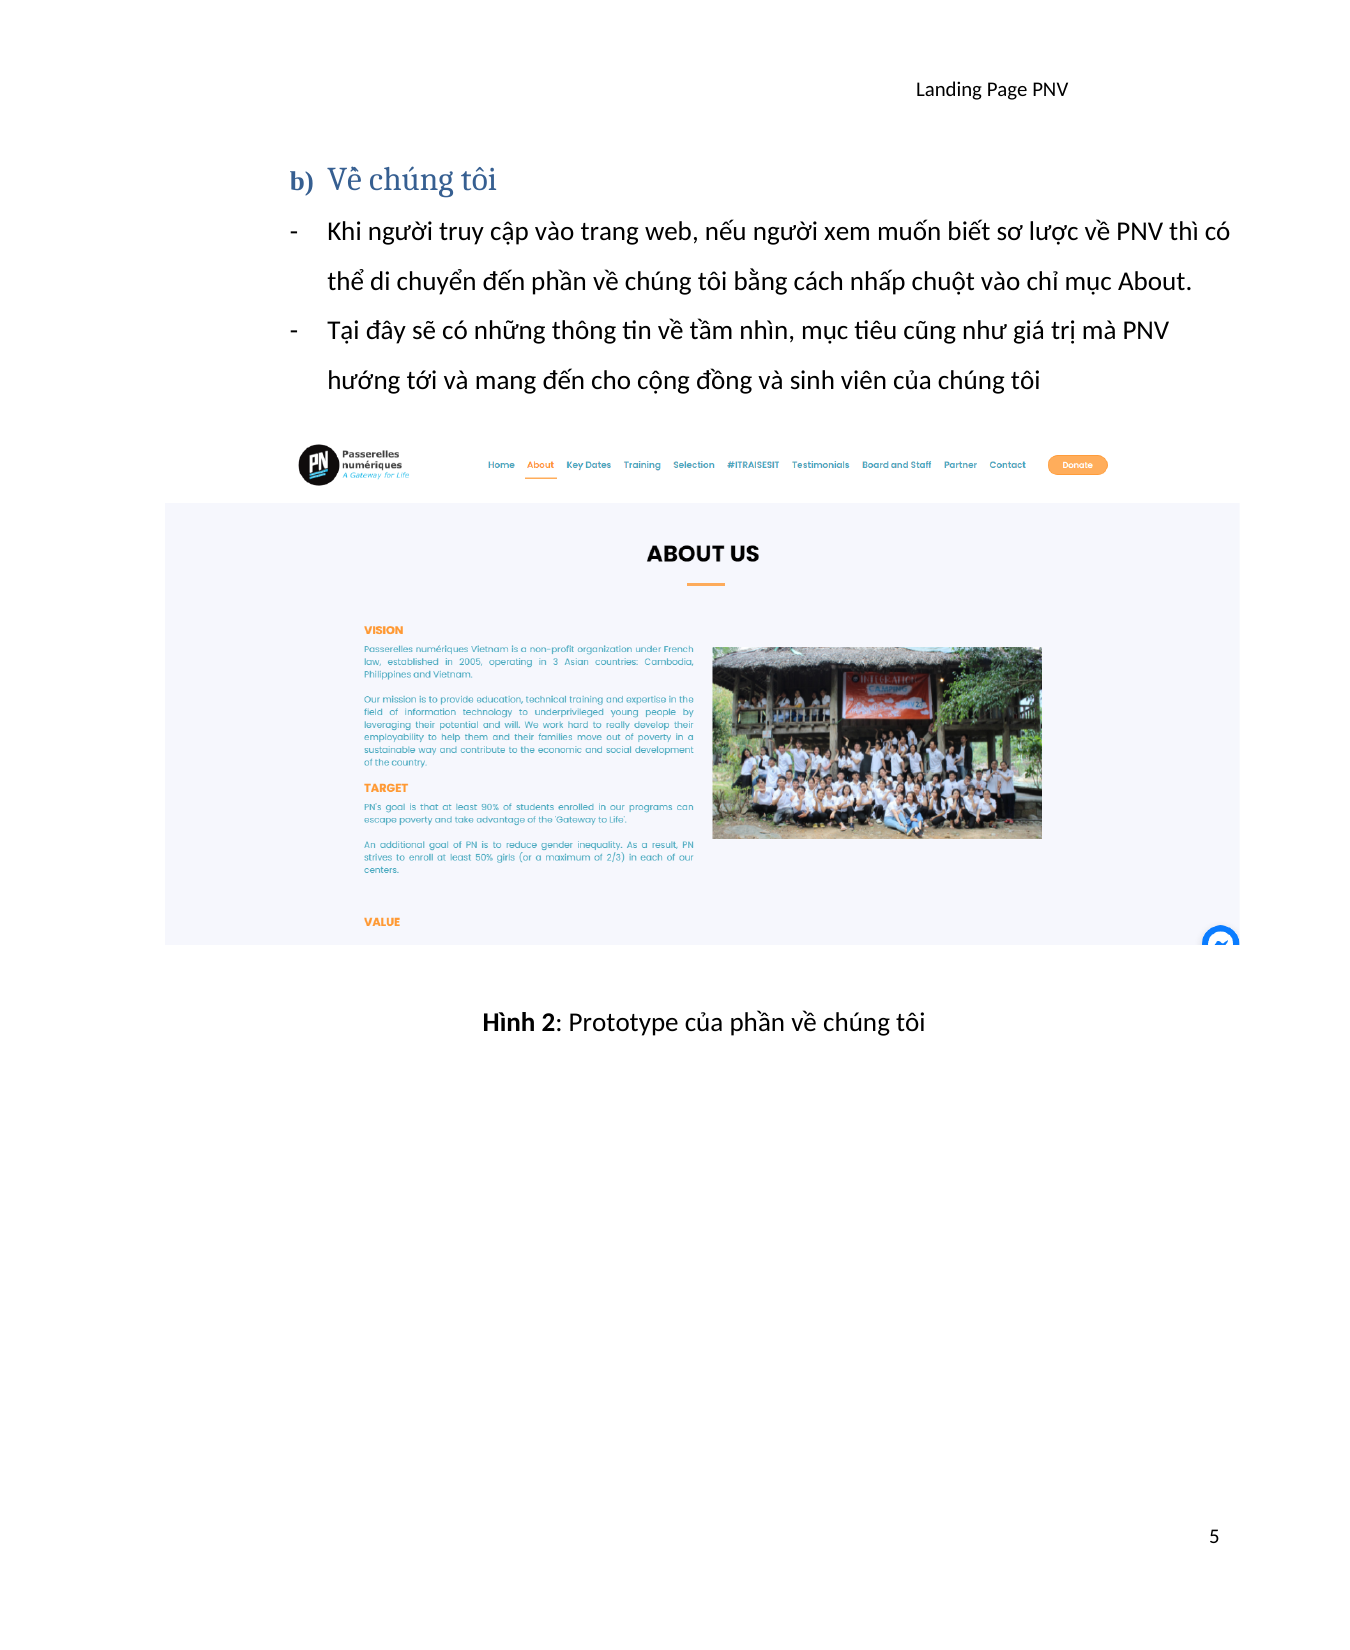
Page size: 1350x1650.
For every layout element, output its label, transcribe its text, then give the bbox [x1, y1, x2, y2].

picture [164, 435, 1240, 944]
subtitle Về chúng tôi [289, 161, 1244, 199]
list Tại đây sẽ có những thông tin về tầm nhìn, mục tiêu cũng như giá trị mà PNV hướng tới và mang đến cho cộng đồng và sinh viên của chúng tôi [289, 313, 1232, 396]
list Khi người truy cập vào trang web, nếu người xem muốn biết sơ lược về PNV thì có thể di chuyển đến phần về chúng tôi bằng cách nhấp chuột vào chỉ mục About. [289, 214, 1232, 297]
